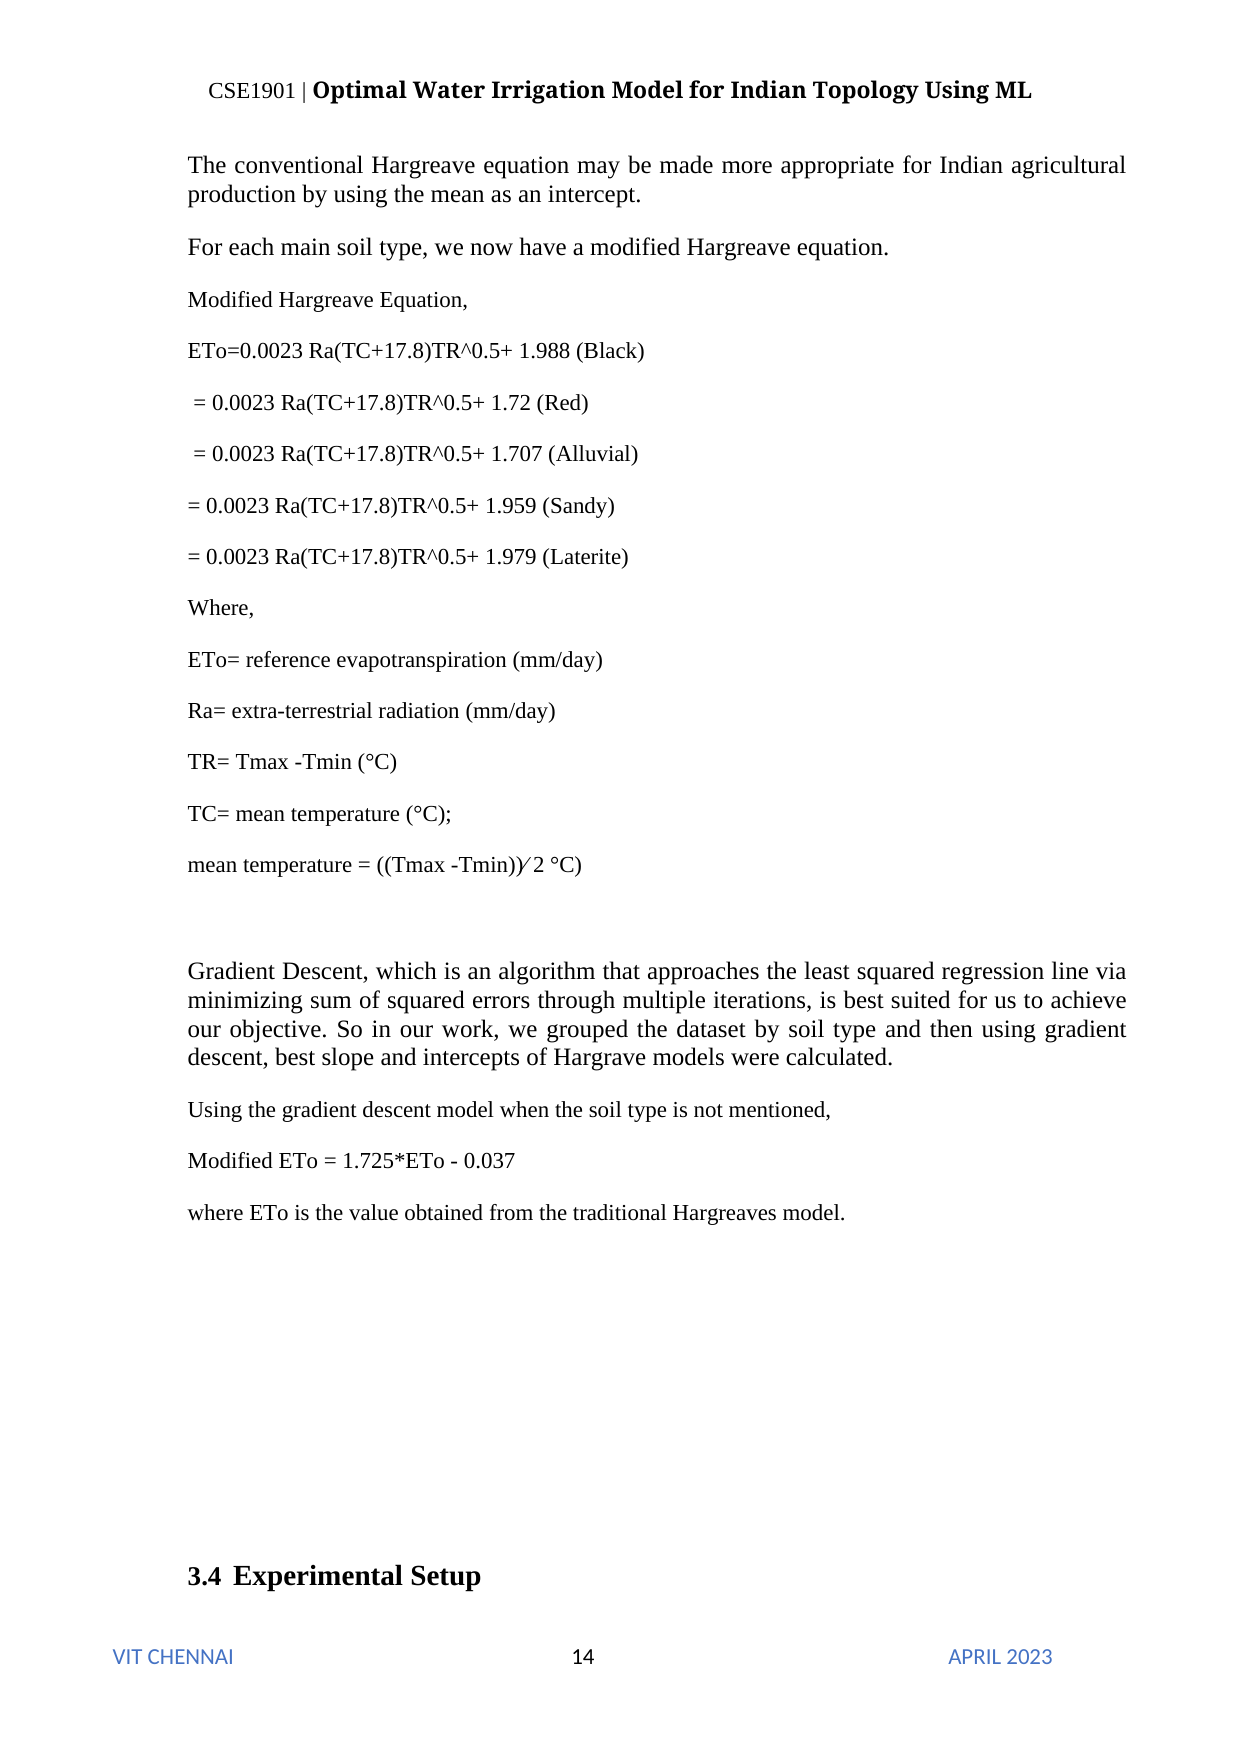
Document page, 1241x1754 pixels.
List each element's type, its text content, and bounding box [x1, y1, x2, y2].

text = 0.0023 Ra(TC+17.8)TR^0.5+ 1.979 (Laterite) [112, 543, 1128, 569]
text For each main soil type, we now have a modified Hargreave equation. [112, 232, 1128, 261]
text Modified ETo = 1.725*ETo - 0.037 [112, 1148, 1128, 1174]
text Using the gradient descent model when the soil type is not mentioned, [112, 1096, 1128, 1123]
text = 0.0023 Ra(TC+17.8)TR^0.5+ 1.707 (Alluvial) [112, 440, 1128, 467]
text where ETo is the value obtained from the traditional Hargreaves model. [112, 1199, 1128, 1225]
text ETo= reference evapotranspiration (mm/day) [112, 646, 1128, 672]
text Where, [112, 594, 1128, 621]
text = 0.0023 Ra(TC+17.8)TR^0.5+ 1.72 (Red) [112, 389, 1128, 415]
text Modified Hargreave Equation, [112, 286, 1128, 313]
text The conventional Hargreave equation may be made more appropriate for Indian agricultural production by using the mean as an intercept. [187, 150, 1128, 207]
text mean temperature = ((Tmax -Tmin))⁄ 2 °C) [112, 851, 1128, 877]
text TC= mean temperature (°C); [112, 800, 1128, 826]
text 3.4 Experimental Setup [112, 1558, 1128, 1592]
text Gradient Descent, which is an algorithm that approaches the least squared regression line via minimizing sum of squared errors through multiple iterations, is best suited for us to achieve our objective. So in our work, we grouped the dataset by soil type and then using gradient descent, best slope and intercepts of Hargrave models were calculated. [187, 956, 1128, 1071]
text Ra= extra-terrestrial radiation (mm/day) [112, 697, 1128, 723]
text ETo=0.0023 Ra(TC+17.8)TR^0.5+ 1.988 (Black) [112, 338, 1128, 364]
text TR= Tmax -Tmin (°C) [112, 748, 1128, 775]
text = 0.0023 Ra(TC+17.8)TR^0.5+ 1.959 (Sandy) [112, 492, 1128, 518]
